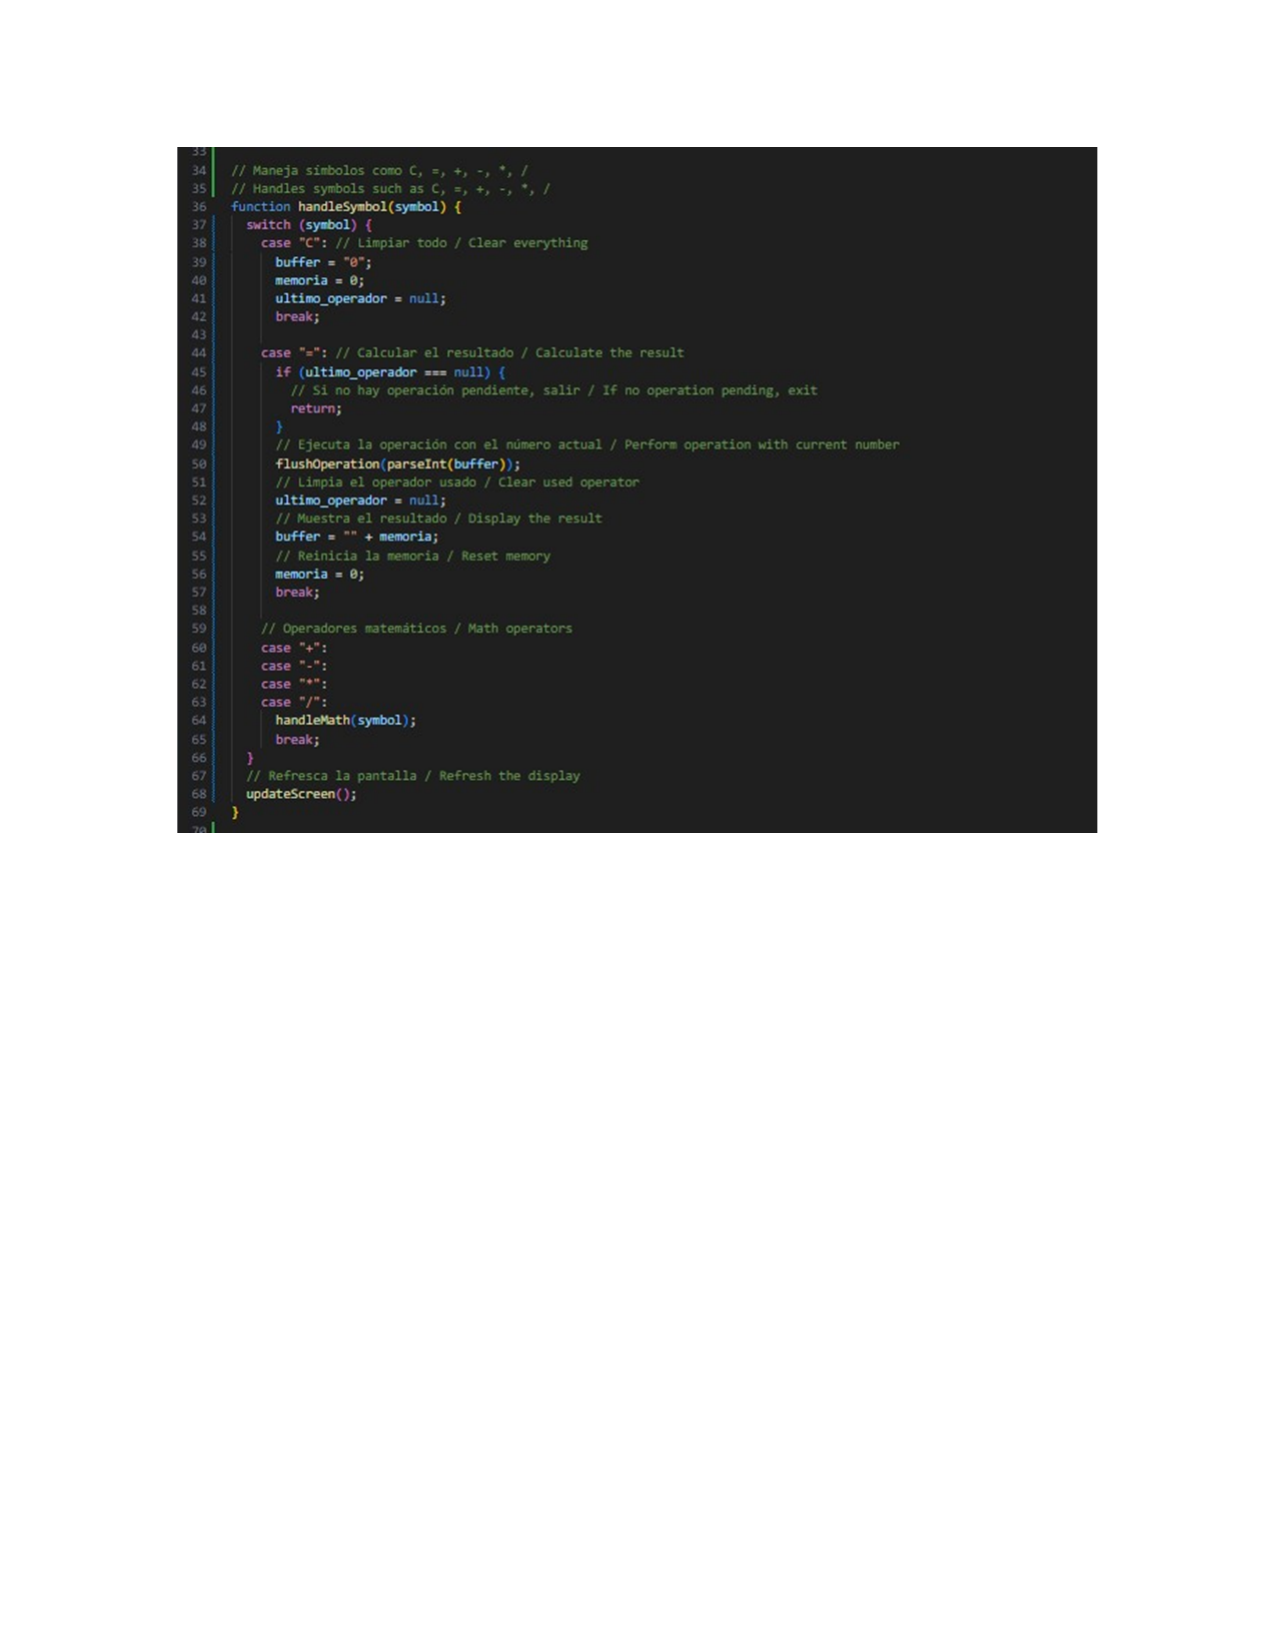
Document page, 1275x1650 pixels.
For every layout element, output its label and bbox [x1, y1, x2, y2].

picture [177, 147, 1098, 833]
